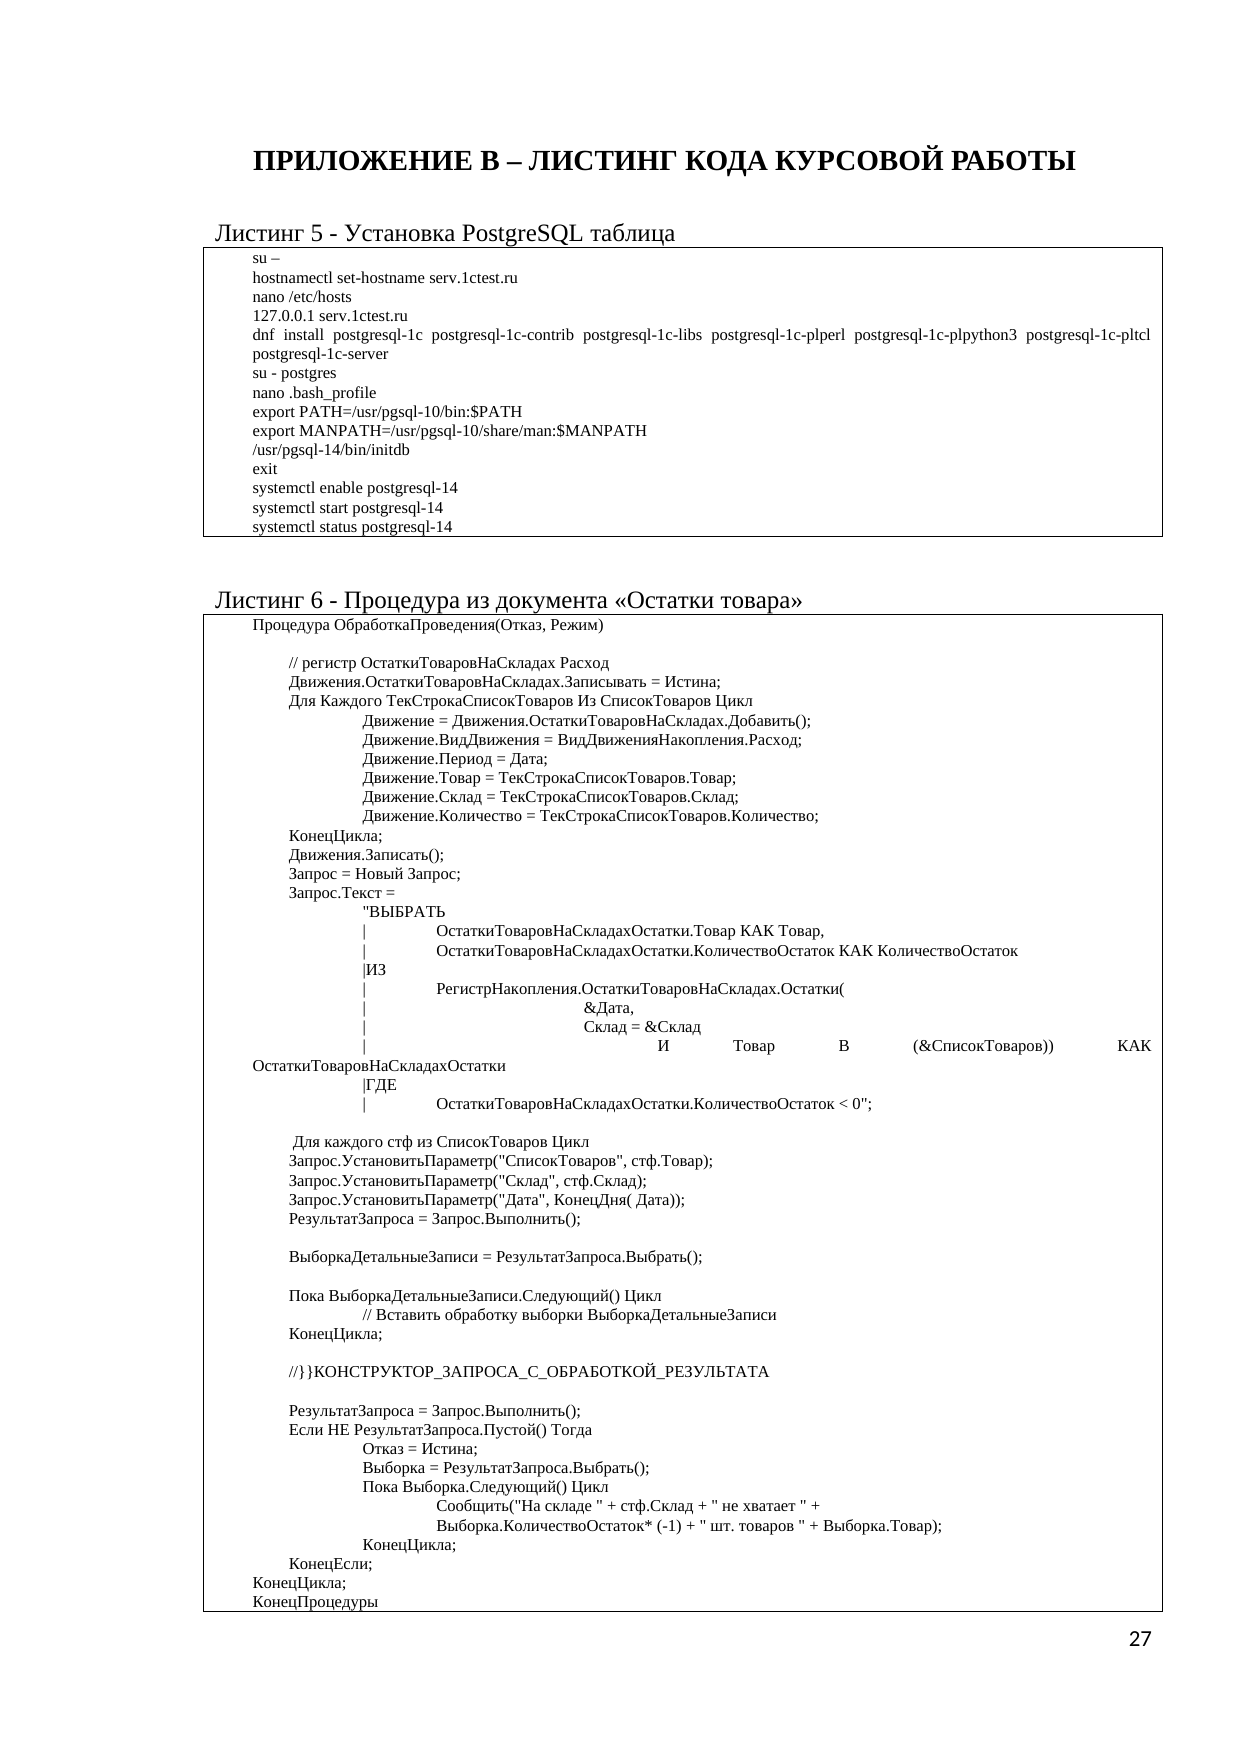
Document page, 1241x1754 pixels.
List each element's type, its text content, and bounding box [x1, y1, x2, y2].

table_header su – hostnamectl set-hostname serv.1ctest.ru nano /etc/hosts 127.0.0.1 serv.1ctest.ru dnf install postgresql-1c postgresql-1c-contrib postgresql-1c-libs postgresql-1c-plperl postgresql-1c-plpython3 postgresql-1c-pltcl postgresql-1c-server su - postgres nano .bash_profile export PATH=/usr/pgsql-10/bin:$PATH export MANPATH=/usr/pgsql-10/share/man:$MANPATH /usr/pgsql-14/bin/initdb exit systemctl enable postgresql-14 systemctl start postgresql-14 systemctl status postgresql-14 [204, 248, 1162, 536]
text Листинг 6 - Процедура из документа «Остатки товара» [215, 585, 1152, 613]
table_header Процедура ОбработкаПроведения(Отказ, Режим) // регистр ОстаткиТоваровНаСкладах Расход Движения.ОстаткиТоваровНаСкладах.Записывать = Истина; Для Каждого ТекСтрокаСписокТоваров Из СписокТоваров Цикл Движение = Движения.ОстаткиТоваровНаСкладах.Добавить(); Движение.ВидДвижения = ВидДвиженияНакопления.Расход; Движение.Период = Дата; Движение.Товар = ТекСтрокаСписокТоваров.Товар; Движение.Склад = ТекСтрокаСписокТоваров.Склад; Движение.Количество = ТекСтрокаСписокТоваров.Количество; КонецЦикла; Движения.Записать(); Запрос = Новый Запрос; Запрос.Текст = "ВЫБРАТЬ | ОстаткиТоваровНаСкладахОстатки.Товар КАК Товар, | ОстаткиТоваровНаСкладахОстатки.КоличествоОстаток КАК КоличествоОстаток |ИЗ | РегистрНакопления.ОстаткиТоваровНаСкладах.Остатки( | &Дата, | Склад = &Склад | И Товар В (&СписокТоваров)) КАК ОстаткиТоваровНаСкладахОстатки |ГДЕ | ОстаткиТоваровНаСкладахОстатки.КоличествоОстаток < 0"; Для каждого стф из СписокТоваров Цикл Запрос.УстановитьПараметр("СписокТоваров", стф.Товар); Запрос.УстановитьПараметр("Склад", стф.Склад); Запрос.УстановитьПараметр("Дата", КонецДня( Дата)); РезультатЗапроса = Запрос.Выполнить(); ВыборкаДетальныеЗаписи = РезультатЗапроса.Выбрать(); Пока ВыборкаДетальныеЗаписи.Следующий() Цикл // Вставить обработку выборки ВыборкаДетальныеЗаписи КонецЦикла; //}}КОНСТРУКТОР_ЗАПРОСА_С_ОБРАБОТКОЙ_РЕЗУЛЬТАТА РезультатЗапроса = Запрос.Выполнить(); Если НЕ РезультатЗапроса.Пустой() Тогда Отказ = Истина; Выборка = РезультатЗапроса.Выбрать(); Пока Выборка.Следующий() Цикл Сообщить("На складе " + стф.Склад + " не хватает " + Выборка.КоличествоОстаток* (-1) + " шт. товаров " + Выборка.Товар); КонецЦикла; КонецЕсли; КонецЦикла; КонецПроцедуры [204, 615, 1162, 1611]
text Листинг 5 - Установка PostgreSQL таблица [215, 218, 1152, 247]
text ПРИЛОЖЕНИЕ В – Листинг кода курсовой работы [177, 143, 1152, 177]
